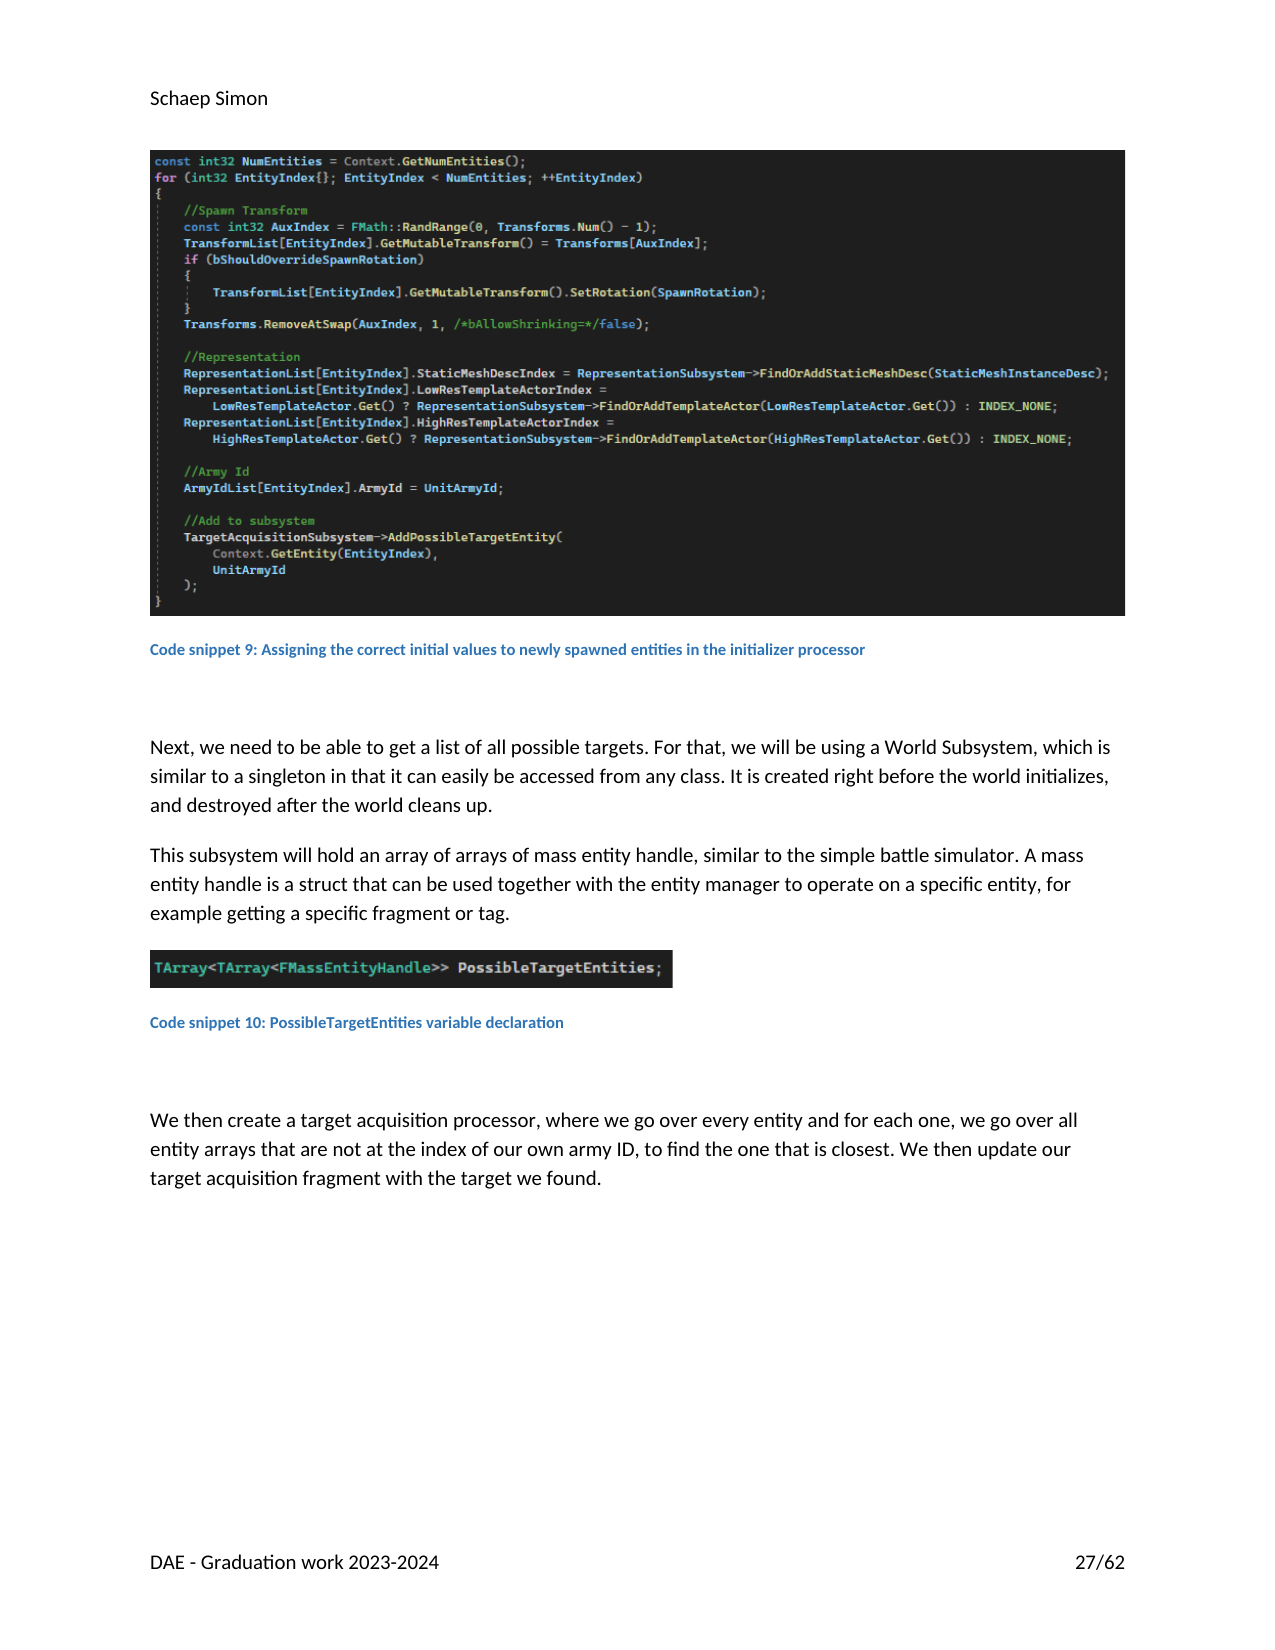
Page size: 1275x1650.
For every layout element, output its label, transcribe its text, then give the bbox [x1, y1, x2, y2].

picture [150, 150, 1125, 616]
picture [150, 950, 673, 988]
text This subsystem will hold an array of arrays of mass entity handle, similar to the simple battle simulator. A mass entity handle is a struct that can be used together with the entity manager to operate on a specific entity, for example getting a specific fragment or tag. [150, 842, 1125, 926]
text We then create a target acquisition processor, where we go over every entity and for each one, we go over all entity arrays that are not at the index of our own army ID, to find the one that is closest. We then update our target acquisition fragment with the target we found. [150, 1107, 1125, 1191]
text Next, we need to be able to get a list of all possible targets. For that, we will be using a World Subsystem, which is similar to a singleton in that it can easily be accessed from any class. It is created right before the world initializes, and destroyed after the world cleans up. [150, 734, 1125, 818]
